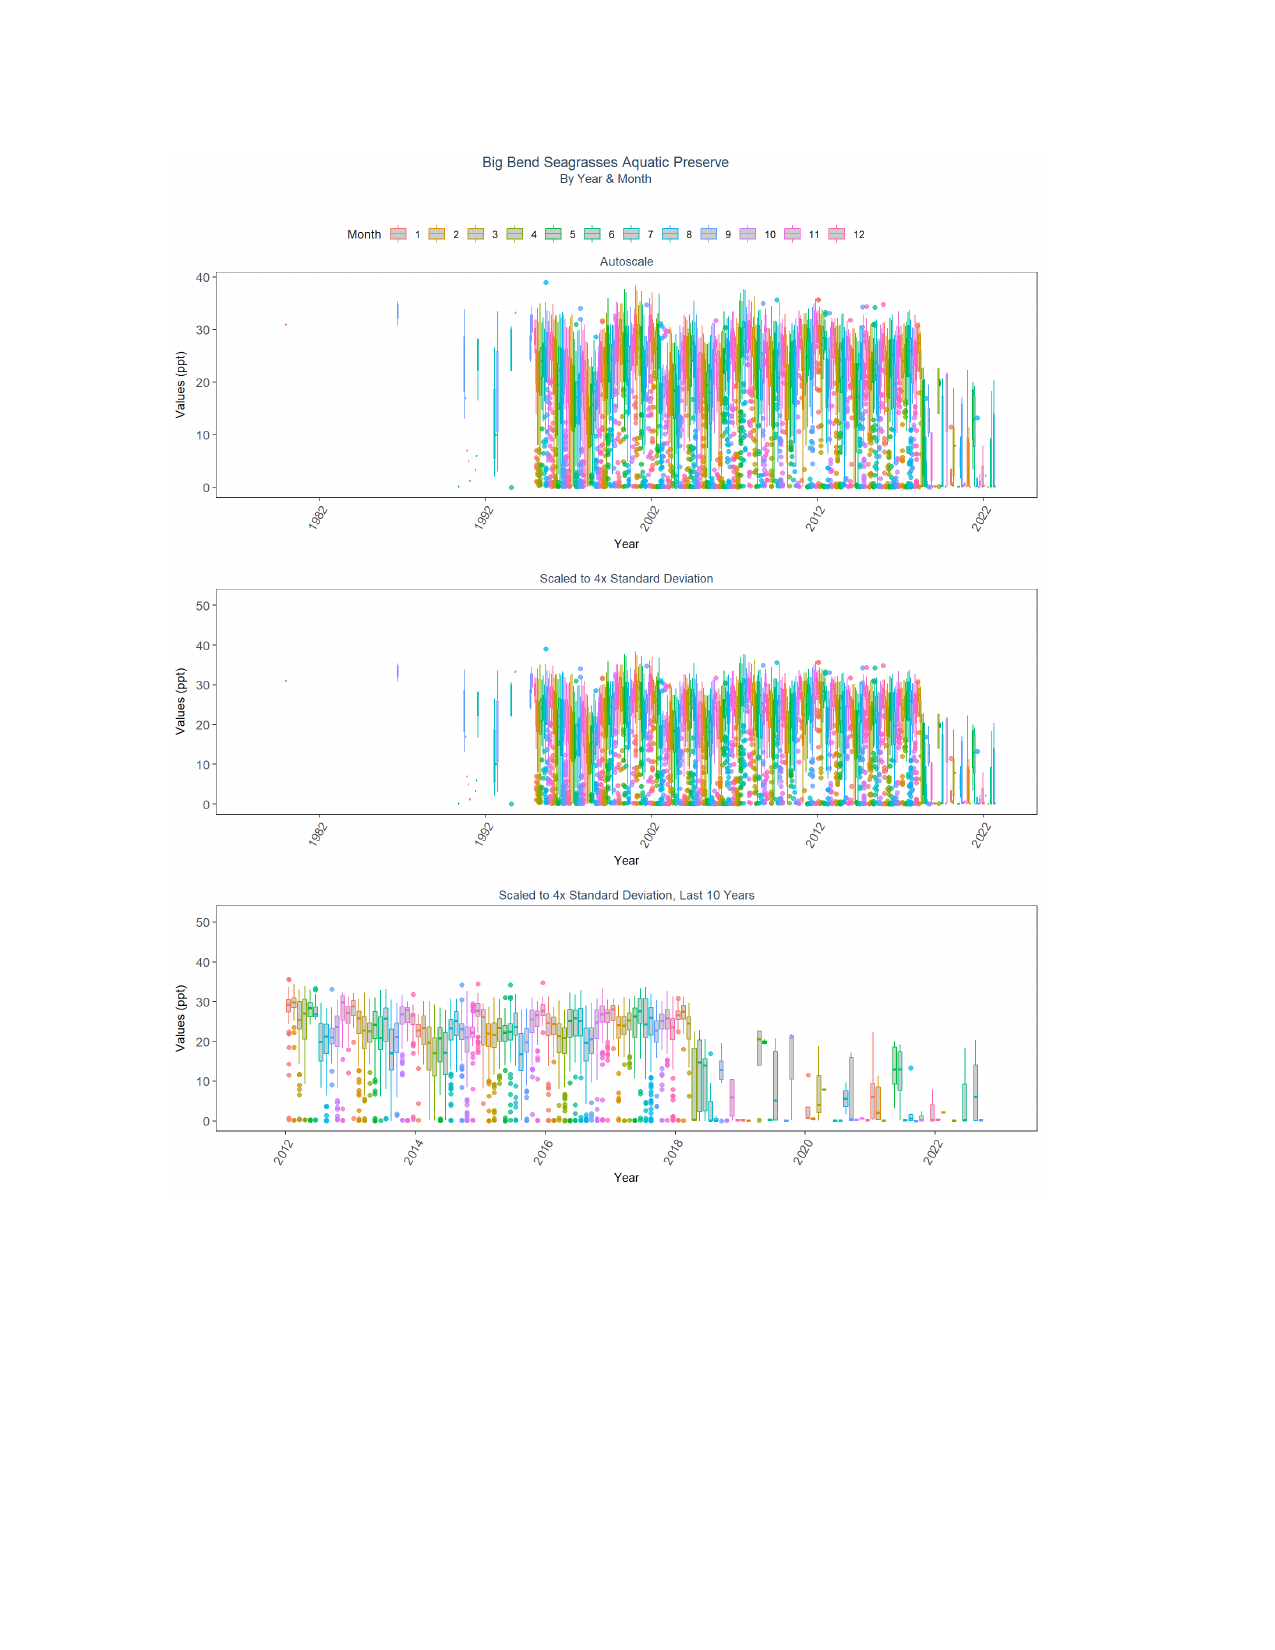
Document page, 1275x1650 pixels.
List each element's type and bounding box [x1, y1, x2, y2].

picture [168, 150, 1044, 1200]
